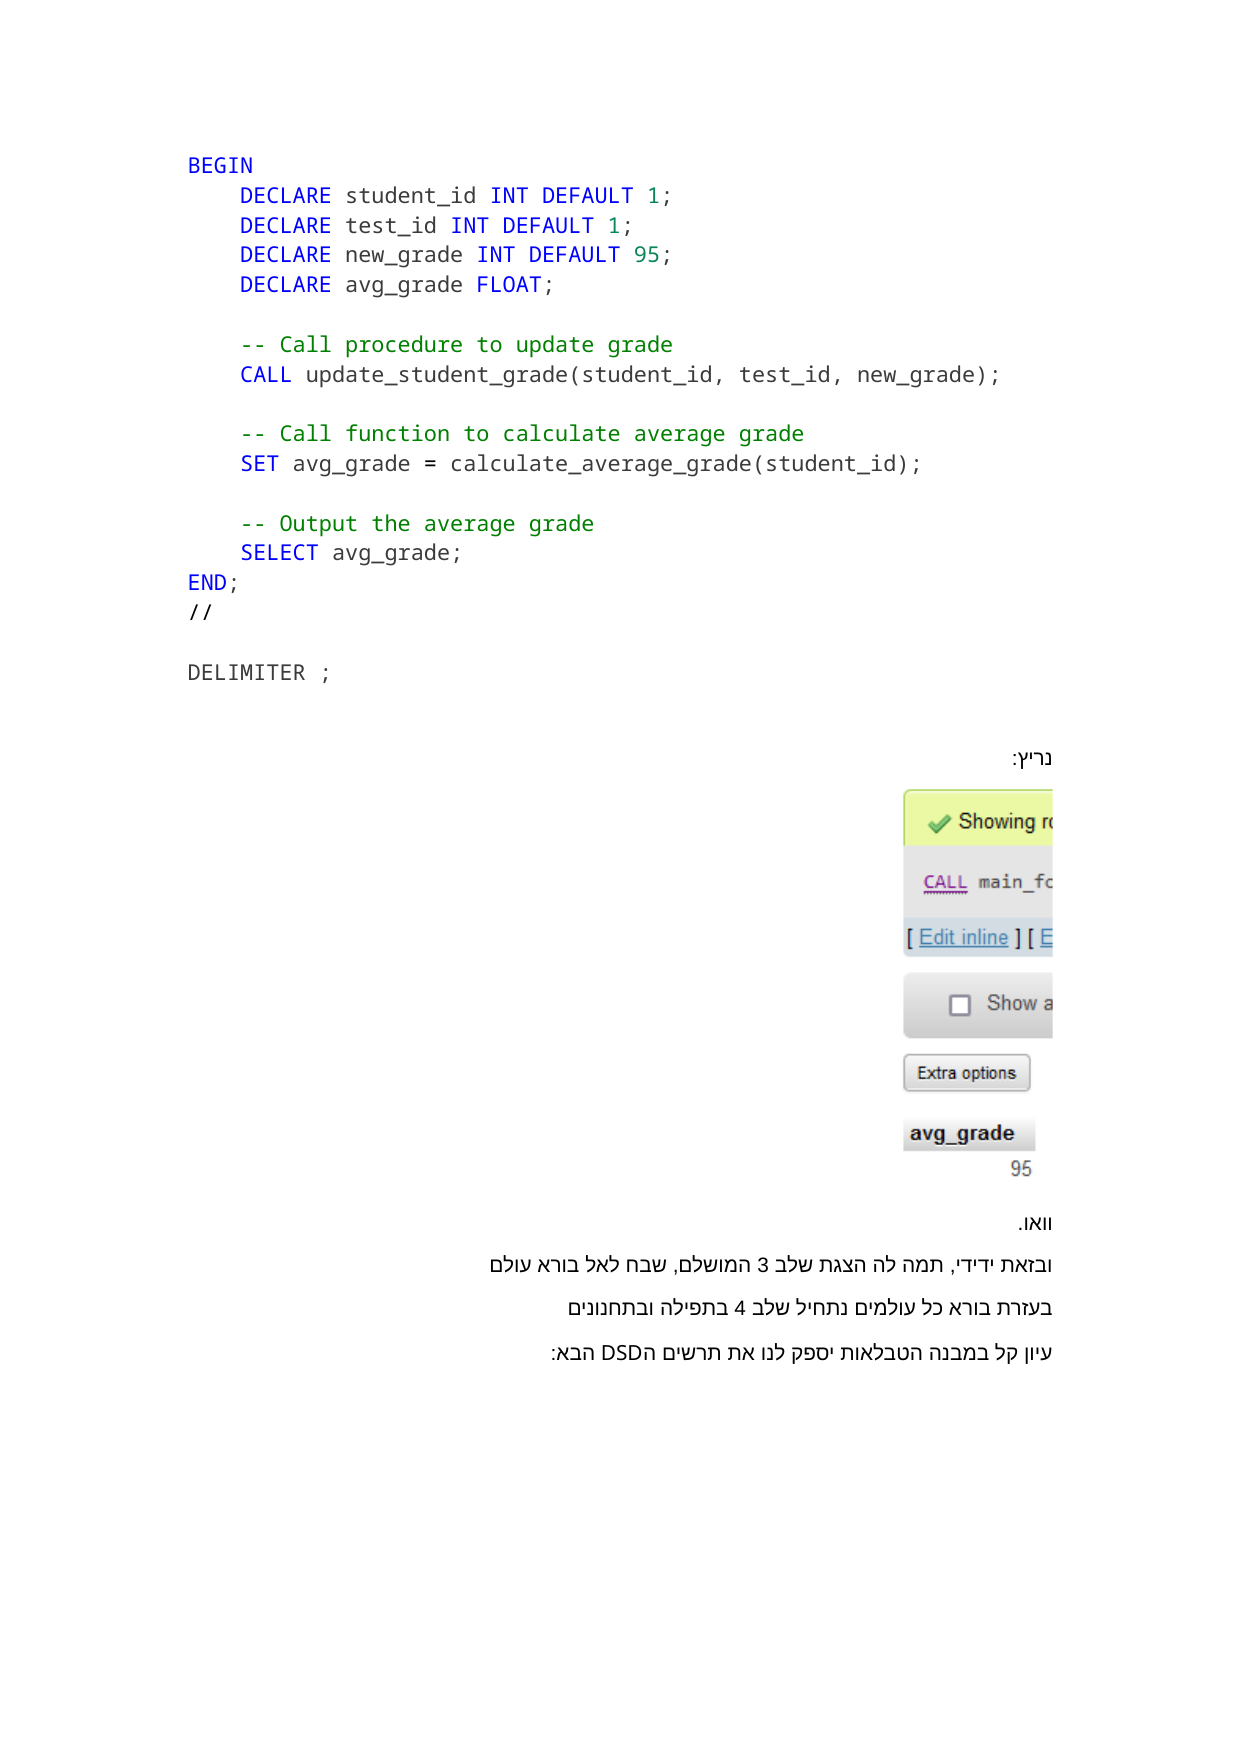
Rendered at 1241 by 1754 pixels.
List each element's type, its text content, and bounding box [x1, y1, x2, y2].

text // [187, 597, 1053, 627]
text DECLARE new_grade INT DEFAULT 95; [187, 239, 1053, 269]
picture [899, 788, 1053, 1192]
text SELECT avg_grade; [187, 537, 1053, 567]
text -- Output the average grade [187, 507, 1053, 537]
text DECLARE test_id INT DEFAULT 1; [187, 209, 1053, 239]
text DECLARE student_id INT DEFAULT 1; [187, 180, 1053, 209]
text END; [187, 567, 1053, 597]
text עיון קל במבנה הטבלאות יספק לנו את תרשים הDSD הבא: [187, 1338, 1053, 1367]
text נריץ: [187, 746, 1053, 770]
text -- Call procedure to update grade [187, 329, 1053, 358]
text CALL update_student_grade(student_id, test_id, new_grade); [187, 358, 1053, 388]
text בעזרת בורא כל עולמים נתחיל שלב 4 בתפילה ובתחנונים [187, 1296, 1053, 1319]
text DELIMITER ; [187, 656, 1053, 686]
text SET avg_grade = calculate_average_grade(student_id); [187, 448, 1053, 478]
text ובזאת ידידי, תמה לה הצגת שלב 3 המושלם, שבח לאל בורא עולם [187, 1253, 1053, 1277]
text BEGIN [187, 150, 1053, 180]
text -- Call function to calculate average grade [187, 418, 1053, 448]
text וואו. [187, 1211, 1053, 1234]
text DECLARE avg_grade FLOAT; [187, 269, 1053, 299]
